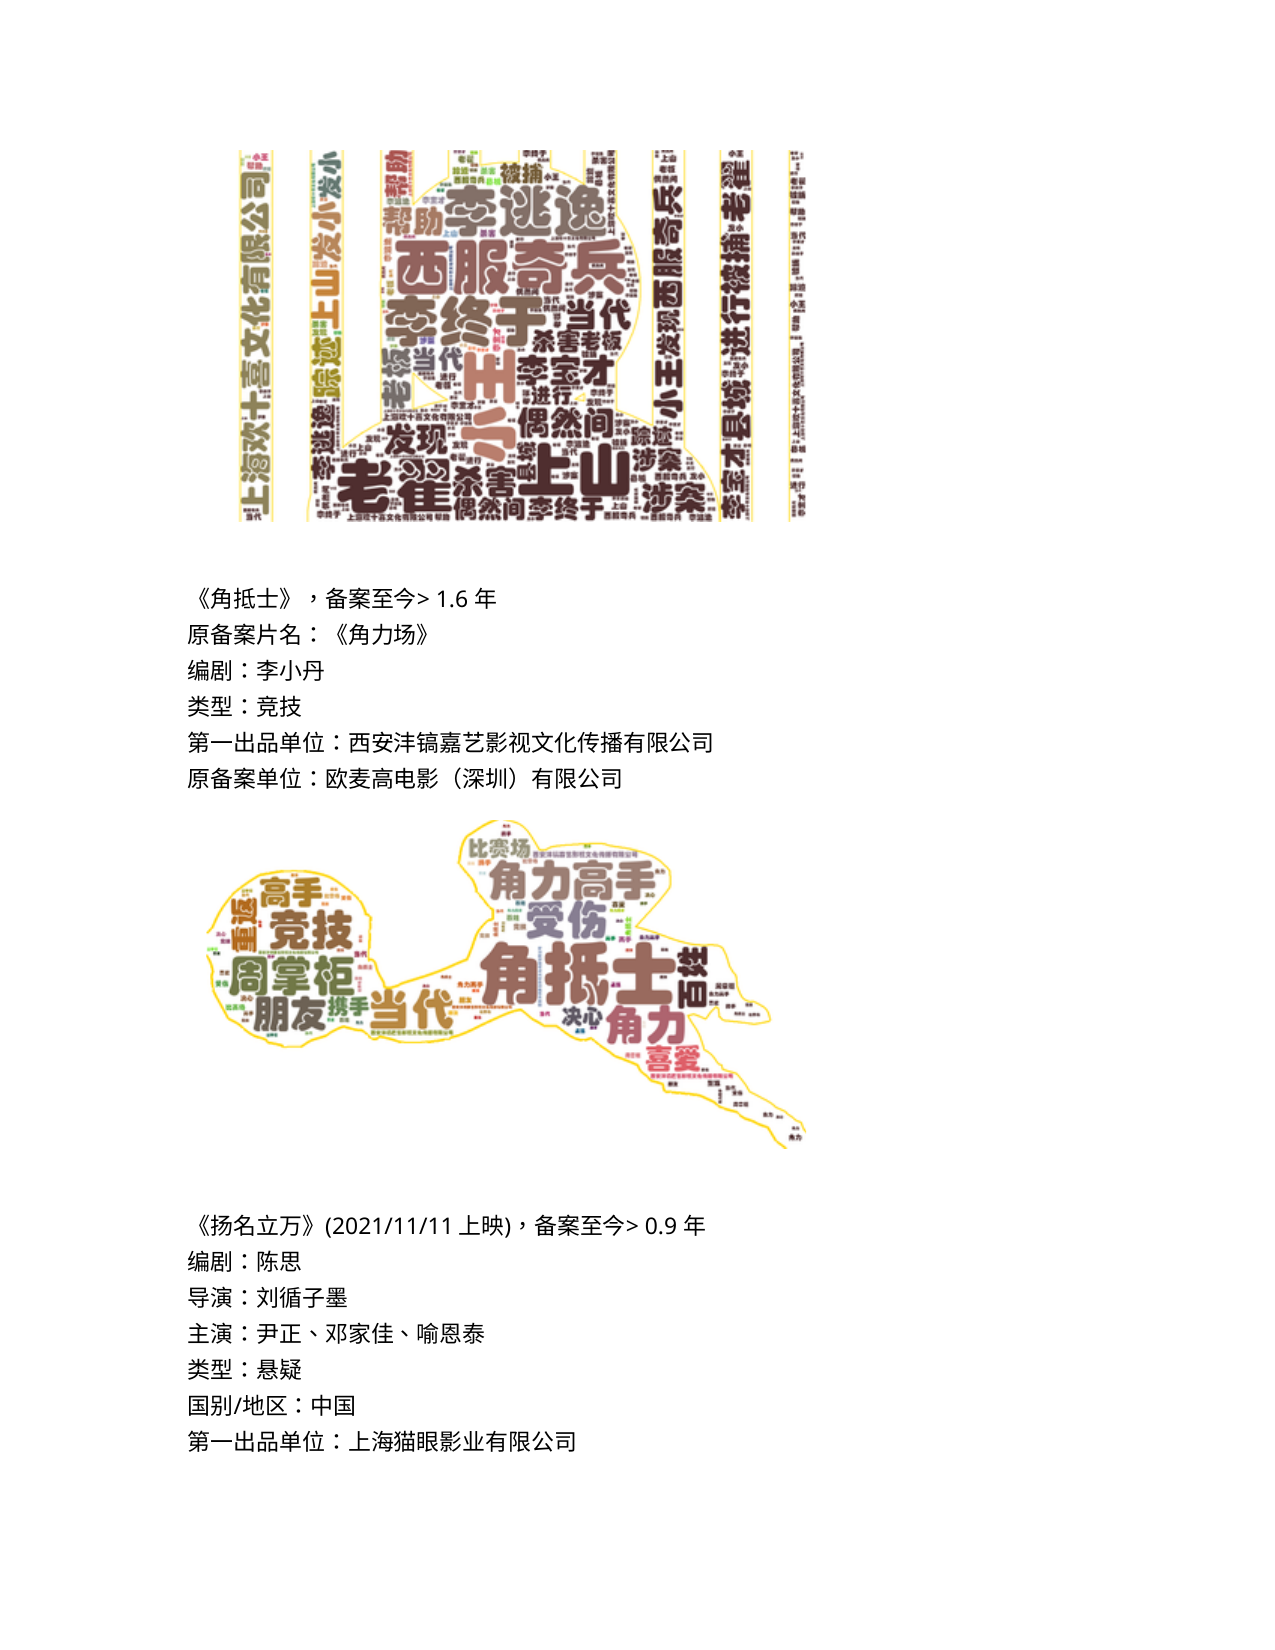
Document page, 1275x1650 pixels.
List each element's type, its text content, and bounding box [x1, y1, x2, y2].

text 《角抵士》，备案至今> 1.6 年 原备案片名：《角力场》 编剧：李小丹 类型：竞技 第一出品单位：西安沣镐嘉艺影视文化传播有限公司 原备案单位：欧麦高电影（深圳）有限公司 [187, 547, 1087, 794]
text 《扬名立万》(2021/11/11上映)，备案至今> 0.9 年 编剧：陈思 导演：刘循⼦墨 主演：尹正、邓家佳、喻恩泰 类型：悬疑 国别/地区：中国 第一出品单位：上海猫眼影业有限公司 [187, 1174, 1087, 1457]
picture [206, 820, 807, 1149]
picture [206, 150, 807, 522]
